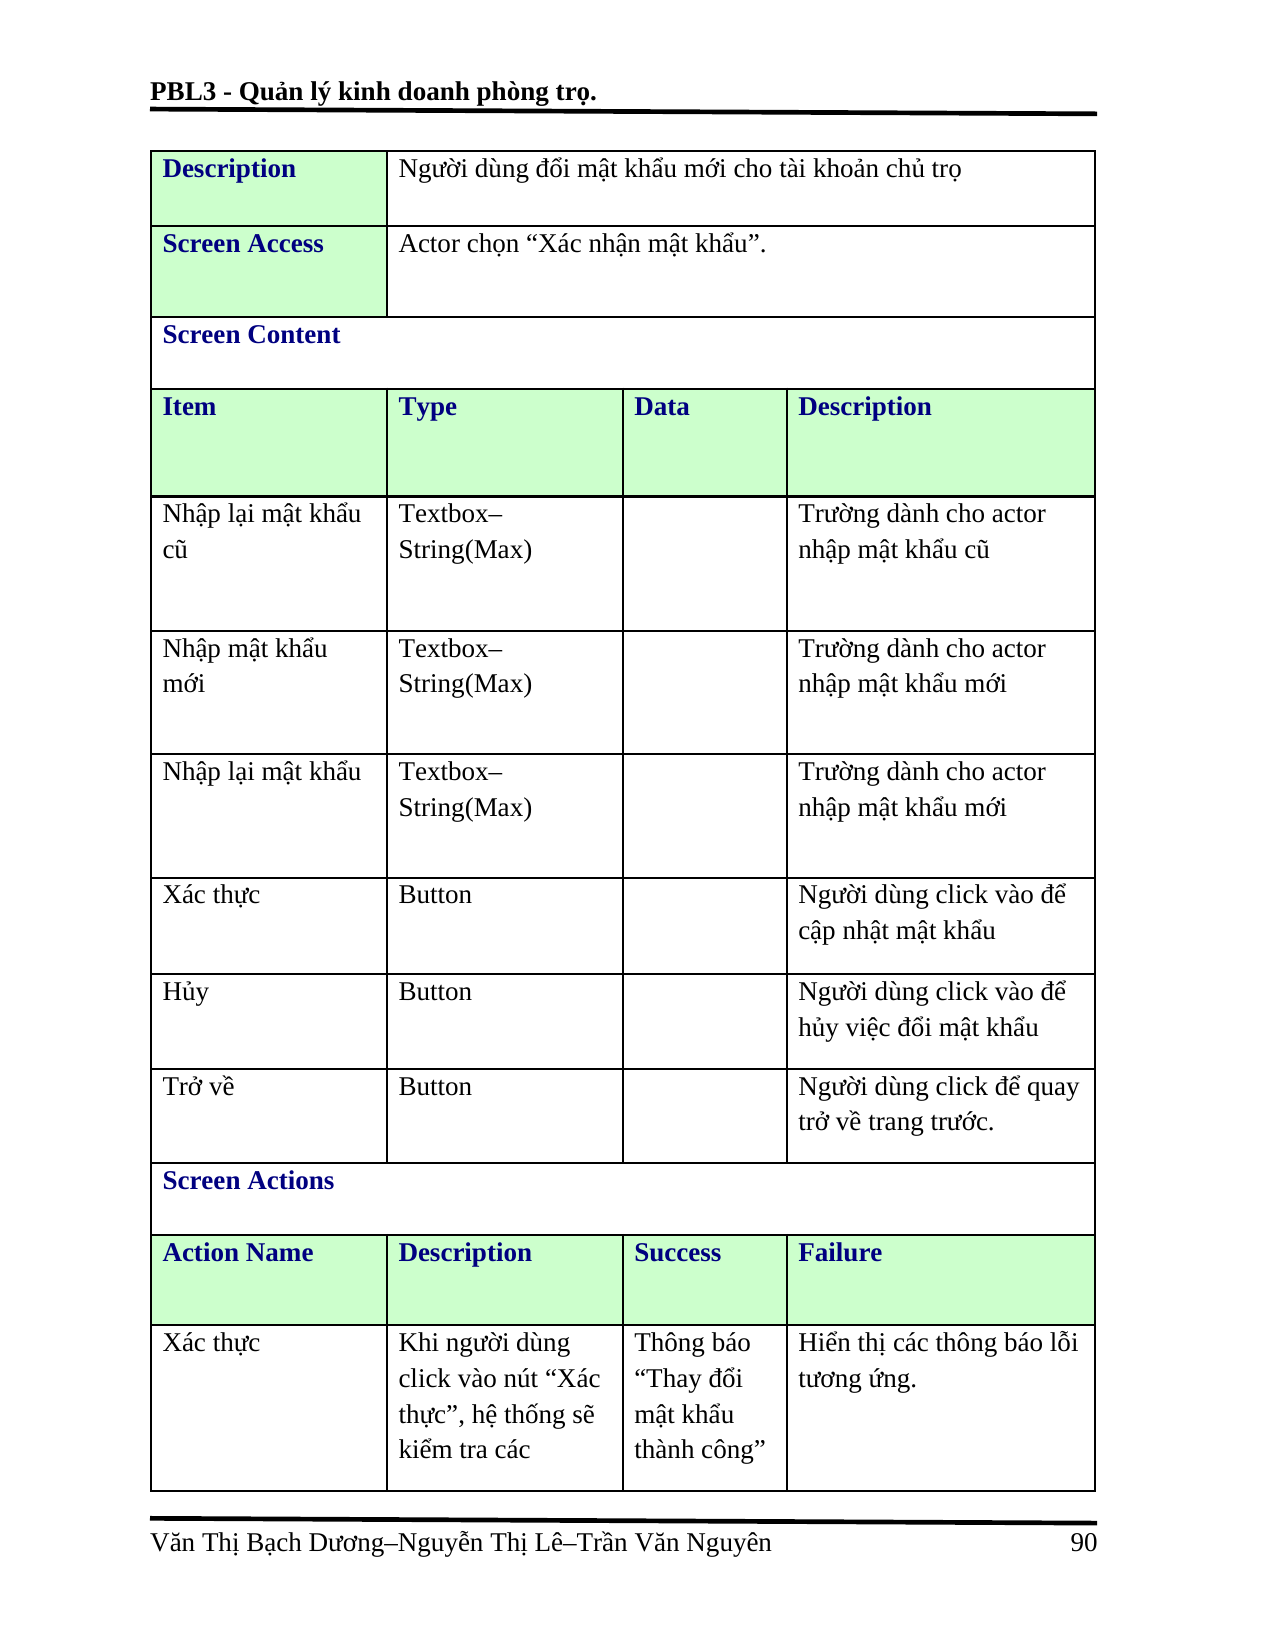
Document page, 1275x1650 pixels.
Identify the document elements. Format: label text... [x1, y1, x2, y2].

table_cell [624, 1070, 786, 1162]
table_cell Success [624, 1236, 786, 1324]
table_cell [624, 632, 786, 753]
table_cell Button [388, 1070, 622, 1162]
table_cell Actor chọn “Xác nhận mật khẩu”. [388, 227, 1094, 316]
table_cell Textbox– String(Max) [388, 755, 622, 877]
table_cell Trường dành cho actor nhập mật khẩu cũ [788, 498, 1094, 630]
table_cell Nhập lại mật khẩu cũ [152, 498, 386, 630]
table_cell Item [152, 390, 386, 495]
table_cell Người dùng click vào để hủy việc đổi mật khẩu [788, 975, 1094, 1067]
table_cell Trường dành cho actor nhập mật khẩu mới [788, 632, 1094, 753]
table_cell Trở về [152, 1070, 386, 1162]
table_cell Hủy [152, 975, 386, 1067]
table_cell Screen Access [152, 227, 386, 316]
table_cell Screen Actions [152, 1164, 1094, 1234]
table_cell Type [388, 390, 622, 495]
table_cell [388, 1326, 622, 1490]
table_cell Button [388, 879, 622, 973]
table_cell Xác thực [152, 1326, 386, 1490]
table_cell Button [388, 975, 622, 1067]
table_cell Textbox– String(Max) [388, 498, 622, 630]
table_cell [624, 879, 786, 973]
table_cell Description [152, 152, 386, 225]
table_cell [624, 975, 786, 1067]
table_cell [624, 1326, 786, 1490]
table_cell Nhập mật khẩu mới [152, 632, 386, 753]
table_cell Người dùng đổi mật khẩu mới cho tài khoản chủ trọ [388, 152, 1094, 225]
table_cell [788, 1326, 1094, 1490]
table_cell Trường dành cho actor nhập mật khẩu mới [788, 755, 1094, 877]
table_cell Xác thực [152, 879, 386, 973]
table_cell Description [388, 1236, 622, 1324]
table_cell [624, 755, 786, 877]
table_cell Người dùng click để quay trở về trang trước. [788, 1070, 1094, 1162]
table_cell Description [788, 390, 1094, 495]
table_cell Nhập lại mật khẩu [152, 755, 386, 877]
table_cell Action Name [152, 1236, 386, 1324]
table_cell Screen Content [152, 318, 1094, 387]
table_cell [624, 498, 786, 630]
table_cell Failure [788, 1236, 1094, 1324]
table_cell Textbox– String(Max) [388, 632, 622, 753]
table_cell Người dùng click vào để cập nhật mật khẩu [788, 879, 1094, 973]
table_cell Data [624, 390, 786, 495]
